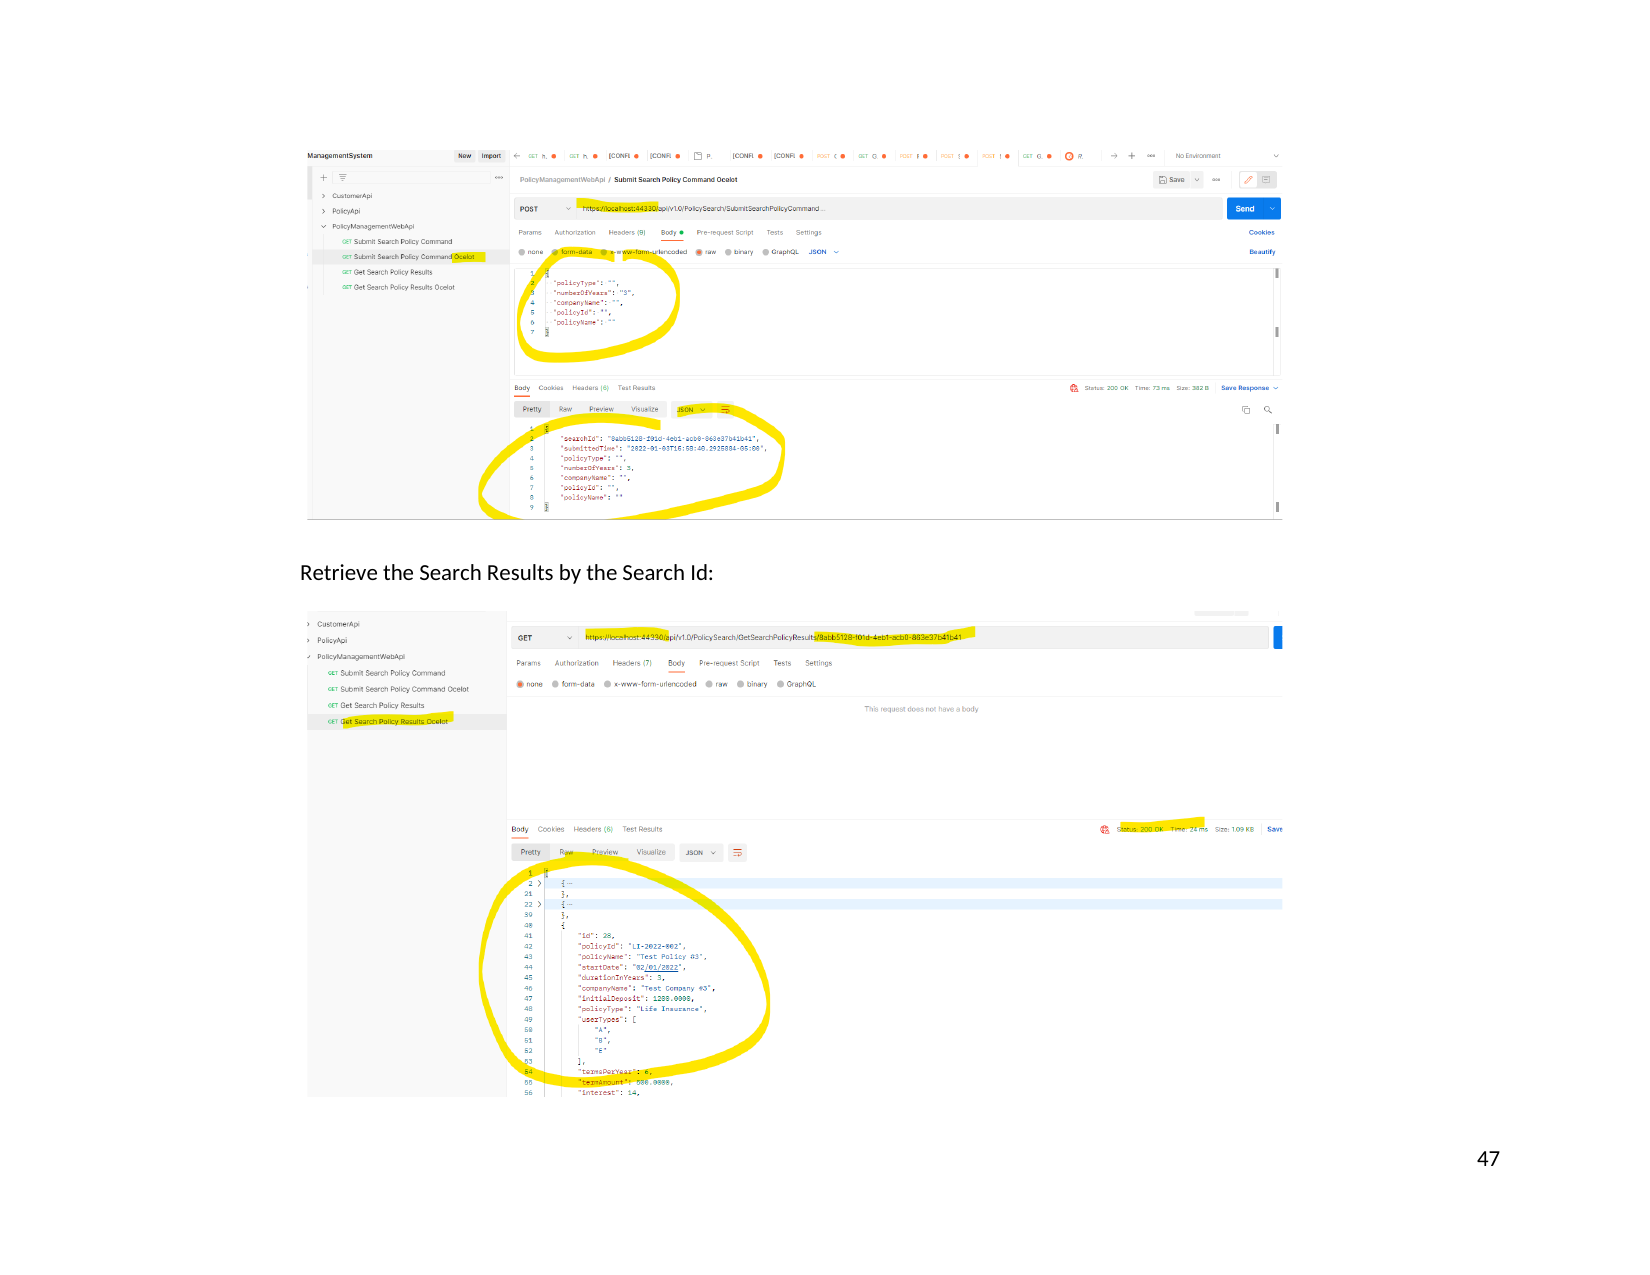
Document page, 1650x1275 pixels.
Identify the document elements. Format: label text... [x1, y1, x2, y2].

picture [307, 611, 1283, 1097]
text Retrieve the Search Results by the Search Id: [225, 558, 1500, 586]
picture [307, 150, 1283, 533]
